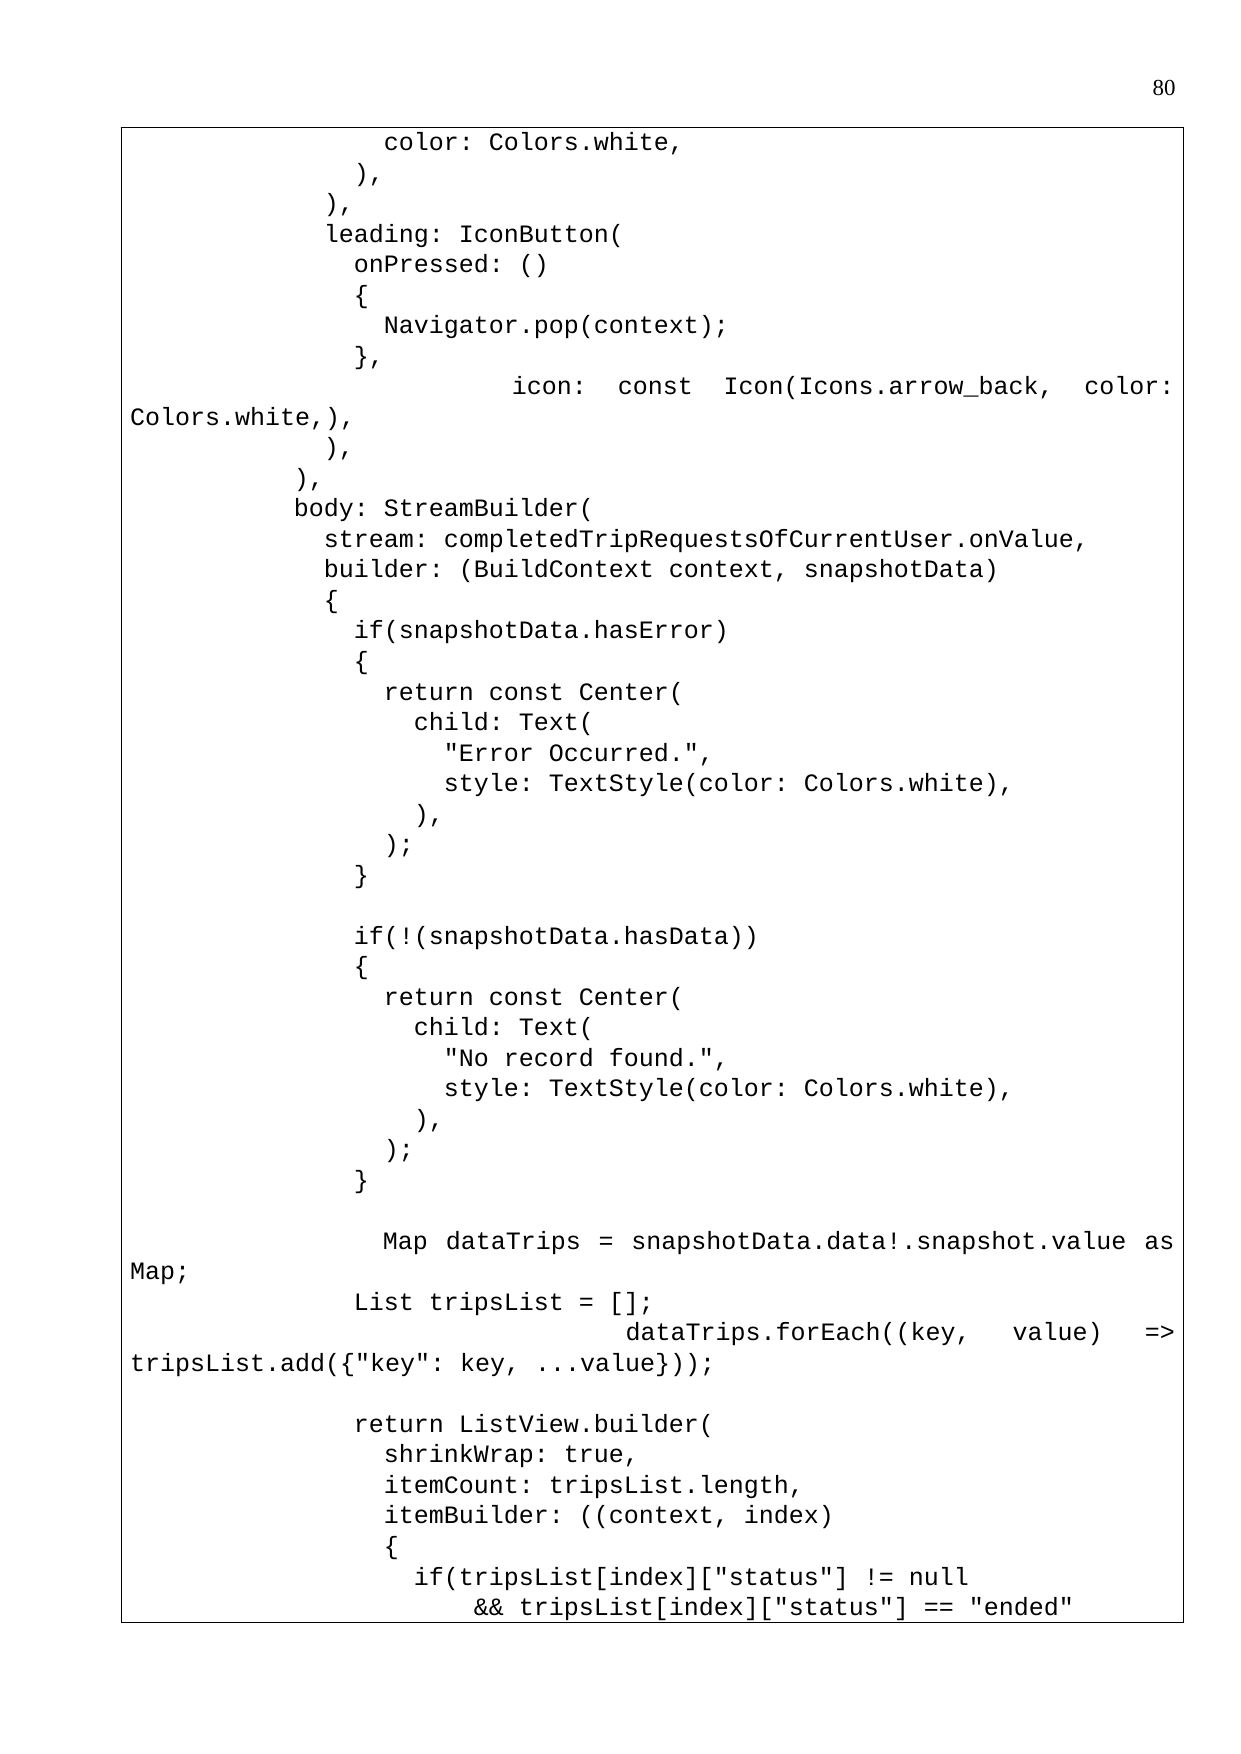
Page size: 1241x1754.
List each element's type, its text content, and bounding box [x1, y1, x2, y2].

text style: TextStyle(color: Colors.white), [122, 767, 1183, 798]
text { [122, 951, 1183, 981]
text return const Center( [122, 676, 1183, 706]
text ); [122, 1134, 1183, 1164]
text leading: IconButton( [122, 218, 1183, 249]
text child: Text( [122, 706, 1183, 737]
text itemBuilder: ((context, index) [122, 1500, 1183, 1531]
text if(!(snapshotData.hasData)) [122, 920, 1183, 951]
text { [122, 1531, 1183, 1561]
text ), [122, 1103, 1183, 1134]
text ), [122, 157, 1183, 188]
text dataTrips.forEach((key, value) => tripsList.add({"key": key, ...value})); [122, 1317, 1183, 1379]
text if(tripsList[index]["status"] != null [122, 1561, 1183, 1592]
text body: StreamBuilder( [122, 493, 1183, 523]
text } [122, 1164, 1183, 1196]
text child: Text( [122, 1012, 1183, 1042]
text ), [122, 462, 1183, 493]
text { [122, 645, 1183, 676]
text if(snapshotData.hasError) [122, 615, 1183, 645]
text { [122, 584, 1183, 615]
text } [122, 859, 1183, 891]
text { [122, 279, 1183, 310]
text shrinkWrap: true, [122, 1439, 1183, 1469]
text stream: completedTripRequestsOfCurrentUser.onValue, [122, 523, 1183, 554]
text onPressed: () [122, 249, 1183, 279]
text ); [122, 828, 1183, 859]
text ), [122, 432, 1183, 462]
text Navigator.pop(context); [122, 310, 1183, 340]
text }, [122, 340, 1183, 371]
text color: Colors.white, [122, 128, 1183, 157]
text style: TextStyle(color: Colors.white), [122, 1073, 1183, 1103]
text ), [122, 798, 1183, 828]
text List tripsList = []; [122, 1286, 1183, 1317]
text Map dataTrips = snapshotData.data!.snapshot.value as Map; [122, 1225, 1183, 1286]
text icon: const Icon(Icons.arrow_back, color: Colors.white,), [122, 371, 1183, 432]
text ), [122, 188, 1183, 218]
text itemCount: tripsList.length, [122, 1469, 1183, 1500]
text "No record found.", [122, 1042, 1183, 1073]
text return const Center( [122, 981, 1183, 1012]
text "Error Occurred.", [122, 737, 1183, 767]
text builder: (BuildContext context, snapshotData) [122, 554, 1183, 584]
text return ListView.builder( [122, 1408, 1183, 1439]
text && tripsList[index]["status"] == "ended" [122, 1592, 1183, 1622]
